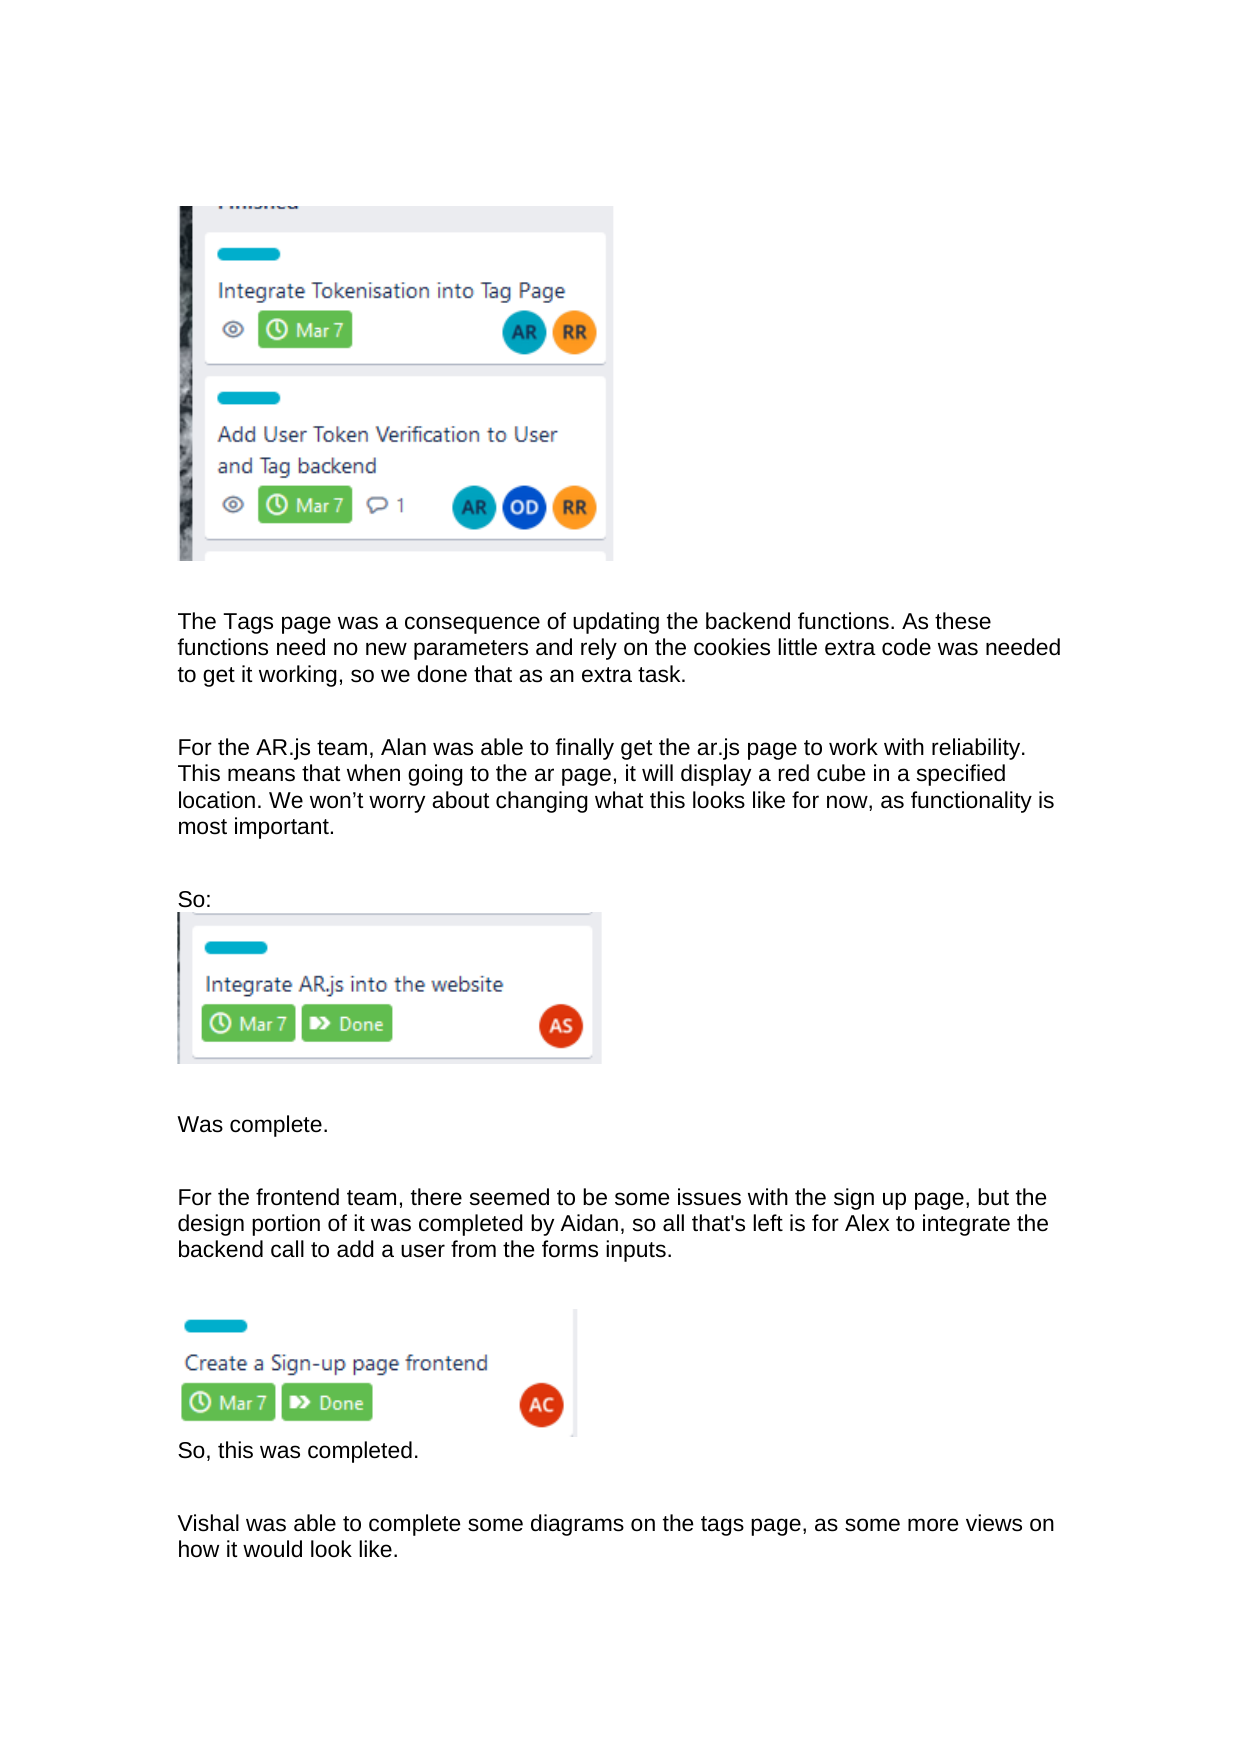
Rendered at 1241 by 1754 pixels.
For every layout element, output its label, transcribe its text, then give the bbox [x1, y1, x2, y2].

picture [177, 206, 614, 561]
text So, this was completed. [177, 1437, 1063, 1463]
picture [177, 1309, 578, 1437]
text Vishal was able to complete some diagrams on the tags page, as some more views on how it would look like. [177, 1510, 1063, 1562]
text The Tags page was a consequence of updating the backend functions. As these functions need no new parameters and rely on the cookies little extra code was needed to get it working, so we done that as an extra task. [177, 608, 1063, 687]
text So: [177, 886, 1063, 912]
text For the frontend team, there seemed to be some issues with the sign up page, but the design portion of it was completed by Aidan, so all that's left is for Alex to integrate the backend call to add a user from the forms inputs. [177, 1184, 1063, 1263]
picture [177, 912, 602, 1064]
text Was complete. [177, 1111, 1063, 1137]
text For the AR.js team, Alan was able to finally get the ar.js page to work with reliability. This means that when going to the ar page, it will display a red cube in a specified location. We won’t worry about changing what this looks like for now, as functionality is most important. [177, 734, 1063, 839]
